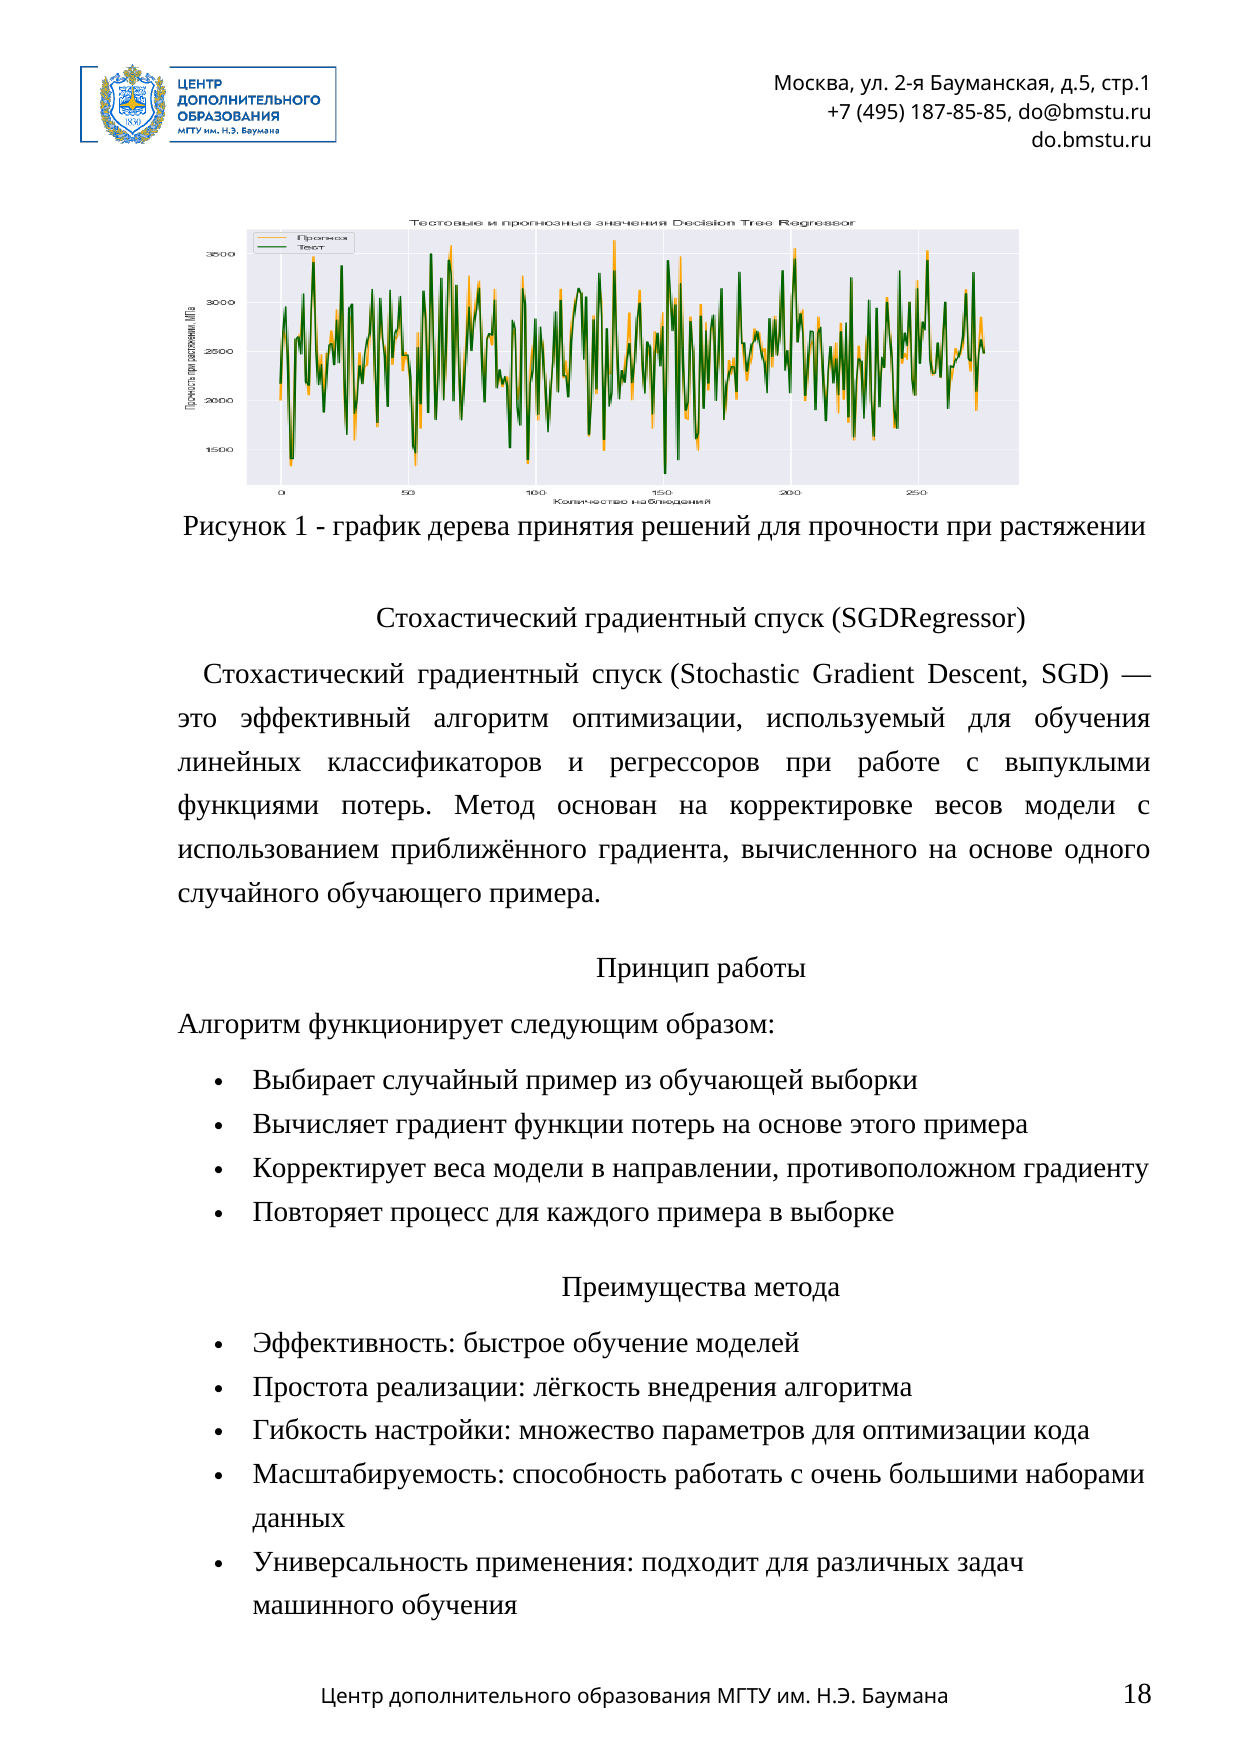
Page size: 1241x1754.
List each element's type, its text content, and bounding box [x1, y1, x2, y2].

list Повторяет процесс для каждого примера в выборке [215, 1183, 1152, 1227]
picture [177, 215, 1028, 509]
subtitle Преимущества метода [177, 1258, 1152, 1302]
text Рисунок 1 - график дерева принятия решений для прочности при растяжении [177, 508, 1152, 542]
list Простота реализации: лёгкость внедрения алгоритма [215, 1358, 1152, 1402]
subtitle Принцип работы [177, 940, 1152, 983]
list Эффективность: быстрое обучение моделей [215, 1315, 1152, 1358]
picture [80, 64, 337, 144]
text Алгоритм функционирует следующим образом: [177, 996, 1152, 1040]
list Вычисляет градиент функции потерь на основе этого примера [215, 1096, 1152, 1140]
list Гибкость настройки: множество параметров для оптимизации кода [215, 1402, 1152, 1446]
subtitle Стохастический градиентный спуск (SGDRegressor) [177, 590, 1152, 633]
list Выбирает случайный пример из обучающей выборки [215, 1052, 1152, 1096]
text Стохастический градиентный спуск (Stochastic Gradient Descent, SGD) — это эффективный алгоритм оптимизации, используемый для обучения линейных классификаторов и регрессоров при работе с выпуклыми функциями потерь. Метод основан на корректировке весов модели с использованием приближённого градиента, вычисленного на основе одного случайного обучающего примера. [177, 646, 1152, 908]
list Масштабируемость: способность работать с очень большими наборами данных [215, 1446, 1152, 1533]
list Корректирует веса модели в направлении, противоположном градиенту [215, 1140, 1152, 1183]
list Универсальность применения: подходит для различных задач машинного обучения [215, 1533, 1152, 1621]
